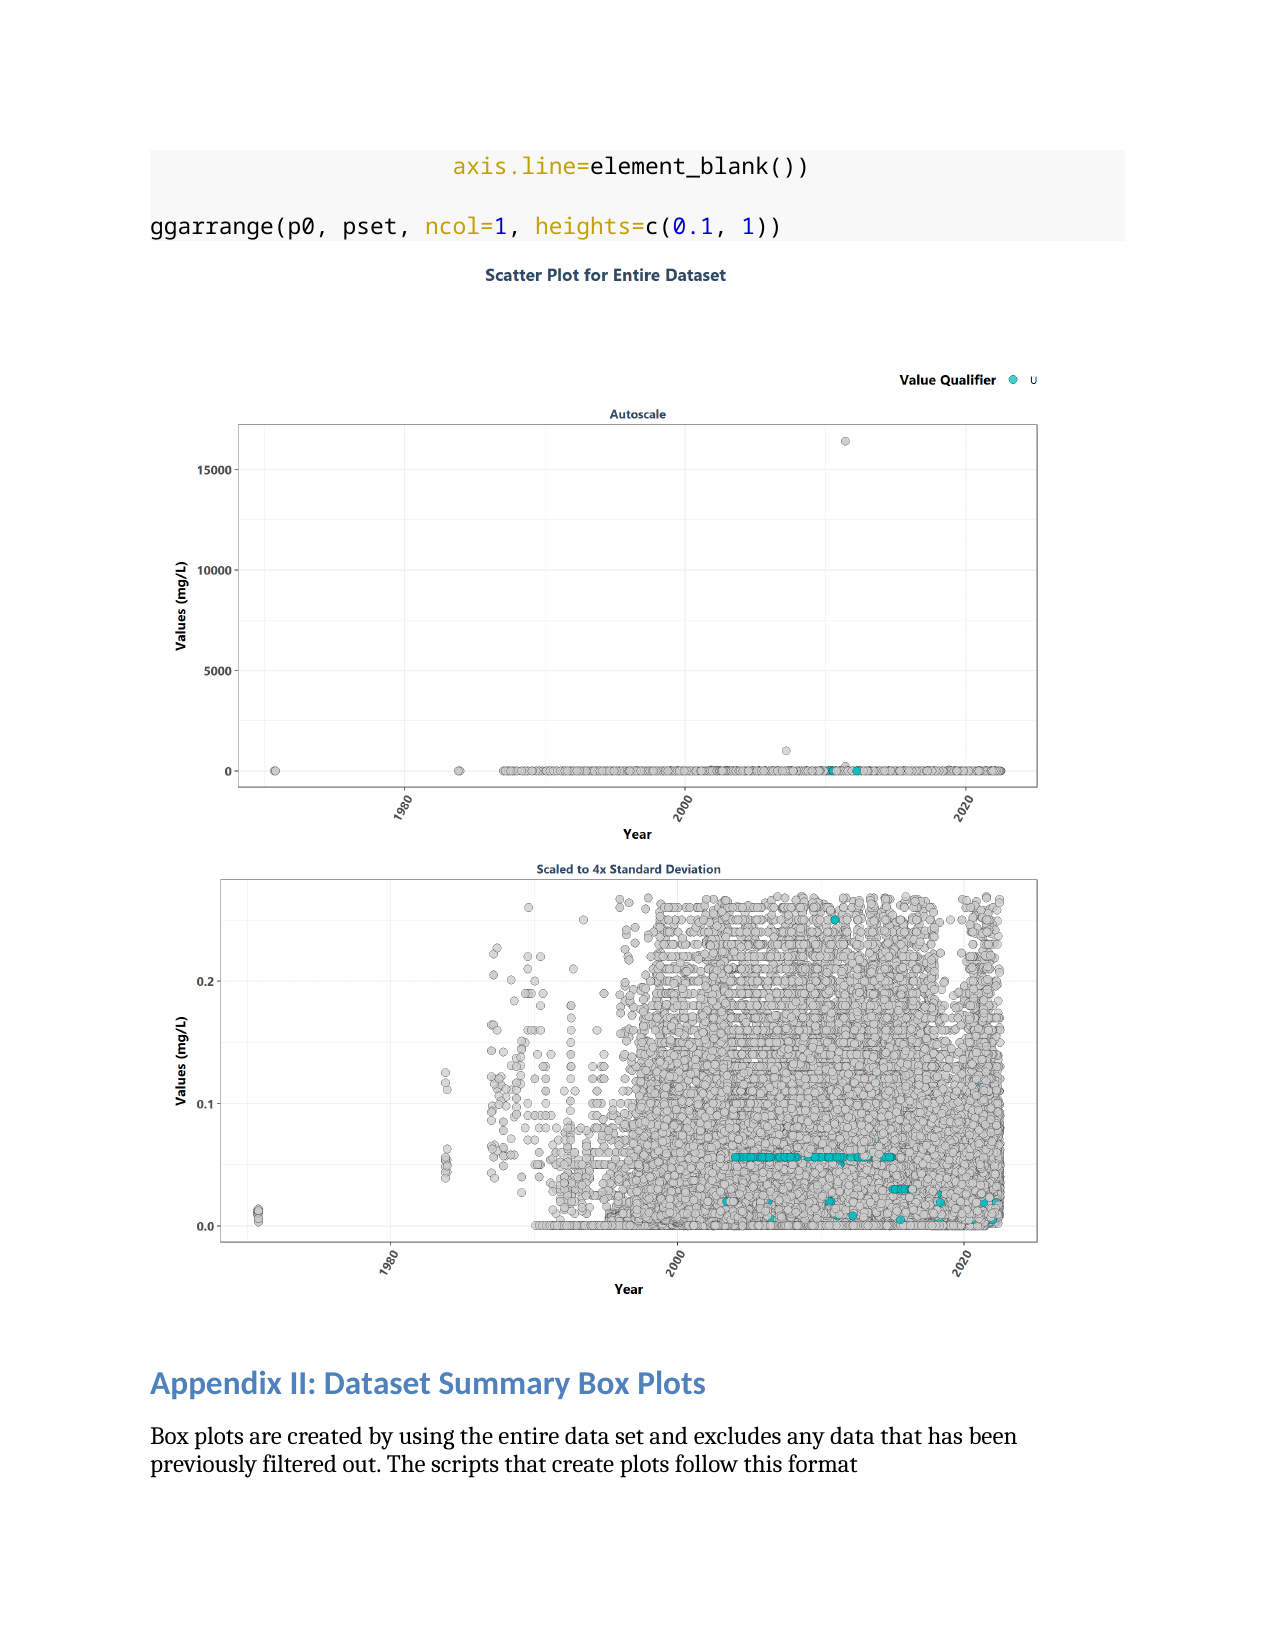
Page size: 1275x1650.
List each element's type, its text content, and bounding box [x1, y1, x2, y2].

text Box plots are created by using the entire data set and excludes any data that has been previously filtered out. The scripts that create plots follow this format [150, 1422, 1125, 1479]
picture [168, 262, 1044, 1312]
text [150, 150, 1125, 241]
subtitle Appendix II: Dataset Summary Box Plots [150, 1362, 1125, 1403]
